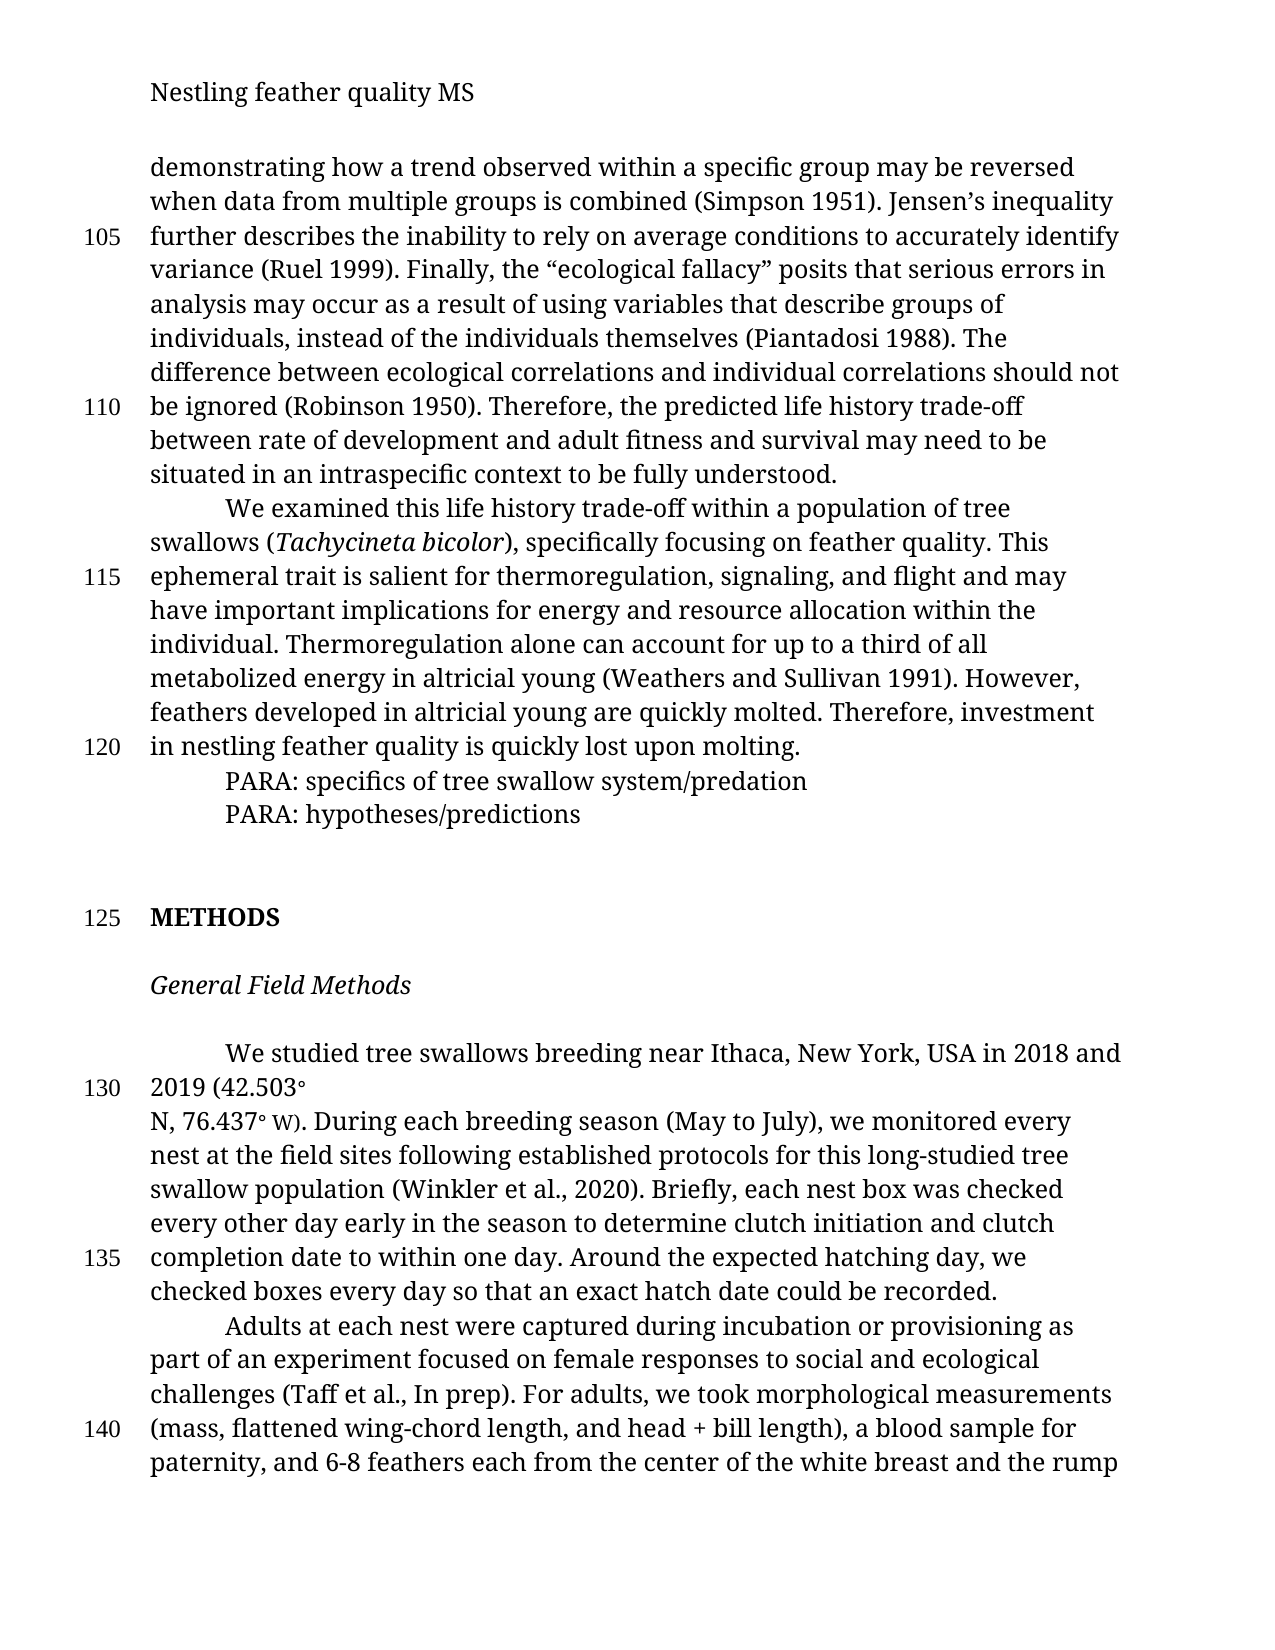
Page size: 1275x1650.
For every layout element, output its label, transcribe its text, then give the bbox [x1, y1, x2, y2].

text We examined this life history trade-off within a population of tree swallows (Tachycineta bicolor), specifically focusing on feather quality. This ephemeral trait is salient for thermoregulation, signaling, and flight and may have important implications for energy and resource allocation within the individual. Thermoregulation alone can account for up to a third of all metabolized energy in altricial young (Weathers and Sullivan 1991). However, feathers developed in altricial young are quickly molted. Therefore, investment in nestling feather quality is quickly lost upon molting. [150, 491, 1125, 763]
text We studied tree swallows breeding near Ithaca, New York, USA in 2018 and 2019 (42.503° [150, 1036, 1125, 1104]
text PARA: hypotheses/predictions [150, 797, 1125, 831]
text PARA: specifics of tree swallow system/predation [150, 763, 1125, 797]
text METHODS [150, 899, 1125, 933]
text General Field Methods [150, 967, 1125, 1002]
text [150, 1308, 1125, 1478]
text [150, 150, 1125, 491]
text N, 76.437° W). During each breeding season (May to July), we monitored every nest at the field sites following established protocols for this long-studied tree swallow population (Winkler et al., 2020). Briefly, each nest box was checked every other day early in the season to determine clutch initiation and clutch completion date to within one day. Around the expected hatching day, we checked boxes every day so that an exact hatch date could be recorded. [150, 1104, 1125, 1308]
